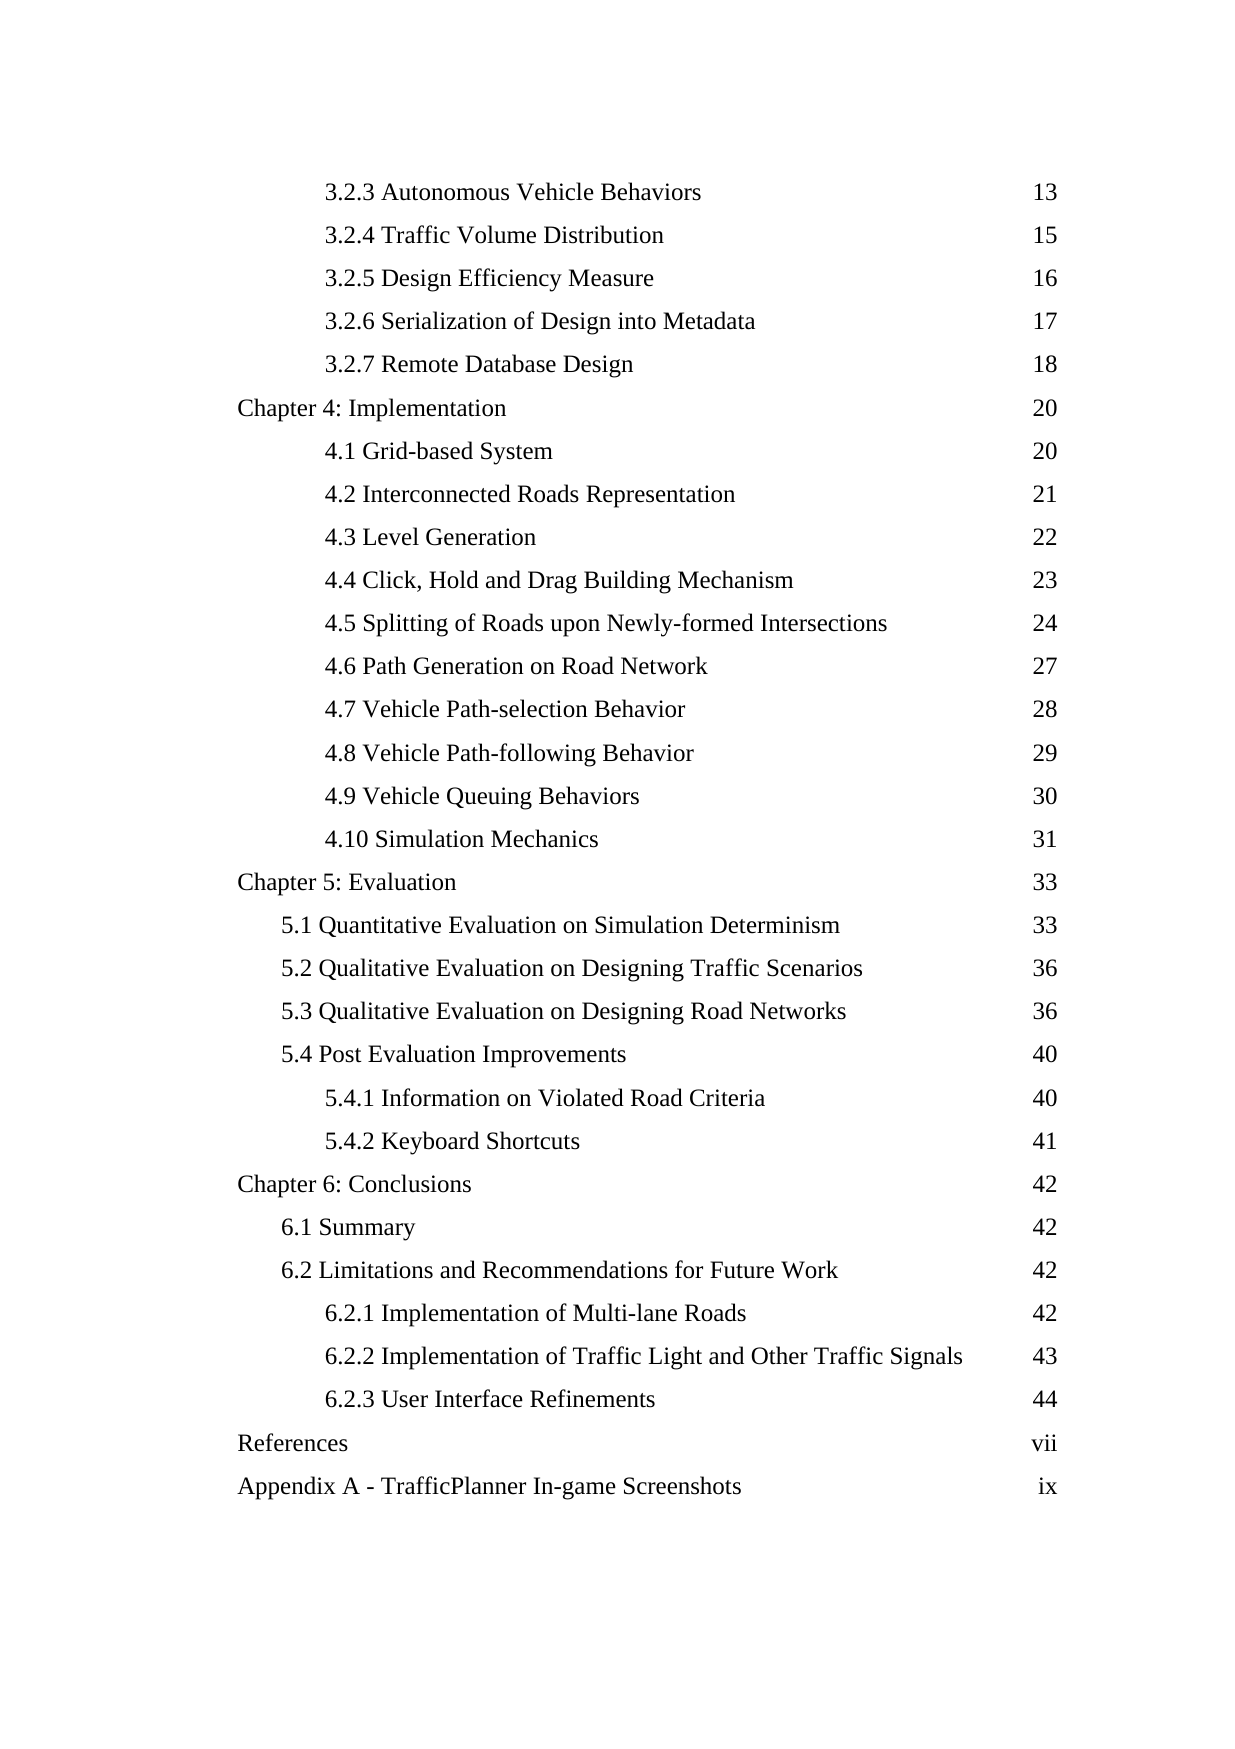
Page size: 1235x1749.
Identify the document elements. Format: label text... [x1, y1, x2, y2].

text 4.7 Vehicle Path-selection Behavior 28 [324, 694, 1057, 723]
text 4.6 Path Generation on Road Network 27 [324, 651, 1057, 680]
text 4.5 Splitting of Roads upon Newly-formed Intersections 24 [324, 608, 1057, 637]
text 6.2.1 Implementation of Multi-lane Roads 42 [324, 1298, 1057, 1327]
text 6.2 Limitations and Recommendations for Future Work 42 [281, 1255, 1057, 1284]
text Chapter 4: Implementation 20 [237, 393, 1057, 421]
text 3.2.4 Traffic Volume Distribution 15 [324, 220, 1057, 249]
text 5.2 Qualitative Evaluation on Designing Traffic Scenarios 36 [281, 953, 1057, 982]
text 6.2.2 Implementation of Traffic Light and Other Traffic Signals 43 [324, 1341, 1057, 1370]
text 3.2.3 Autonomous Vehicle Behaviors 13 [324, 177, 1057, 206]
text 5.4 Post Evaluation Improvements 40 [281, 1039, 1057, 1068]
text 4.3 Level Generation 22 [324, 522, 1057, 551]
text 3.2.7 Remote Database Design 18 [324, 349, 1057, 378]
text 4.4 Click, Hold and Drag Building Mechanism 23 [324, 565, 1057, 594]
text 4.1 Grid-based System 20 [324, 436, 1057, 464]
text 6.2.3 User Interface Refinements 44 [324, 1384, 1057, 1413]
text 5.1 Quantitative Evaluation on Simulation Determinism 33 [281, 910, 1057, 939]
text 3.2.6 Serialization of Design into Metadata 17 [324, 306, 1057, 335]
text 4.10 Simulation Mechanics 31 [324, 824, 1057, 853]
text 4.2 Interconnected Roads Representation 21 [324, 479, 1057, 508]
text 3.2.5 Design Efficiency Measure 16 [324, 263, 1057, 292]
text Chapter 5: Evaluation 33 [237, 867, 1057, 896]
text 5.4.1 Information on Violated Road Criteria 40 [324, 1083, 1057, 1111]
text 6.1 Summary 42 [281, 1212, 1057, 1241]
text 5.3 Qualitative Evaluation on Designing Road Networks 36 [281, 996, 1057, 1025]
text Appendix A - TrafficPlanner In-game Screenshots ix [237, 1471, 1057, 1499]
text 5.4.2 Keyboard Shortcuts 41 [324, 1126, 1057, 1154]
text References vii [237, 1428, 1057, 1456]
text 4.9 Vehicle Queuing Behaviors 30 [324, 781, 1057, 809]
text Chapter 6: Conclusions 42 [237, 1169, 1057, 1198]
text 4.8 Vehicle Path-following Behavior 29 [324, 738, 1057, 766]
